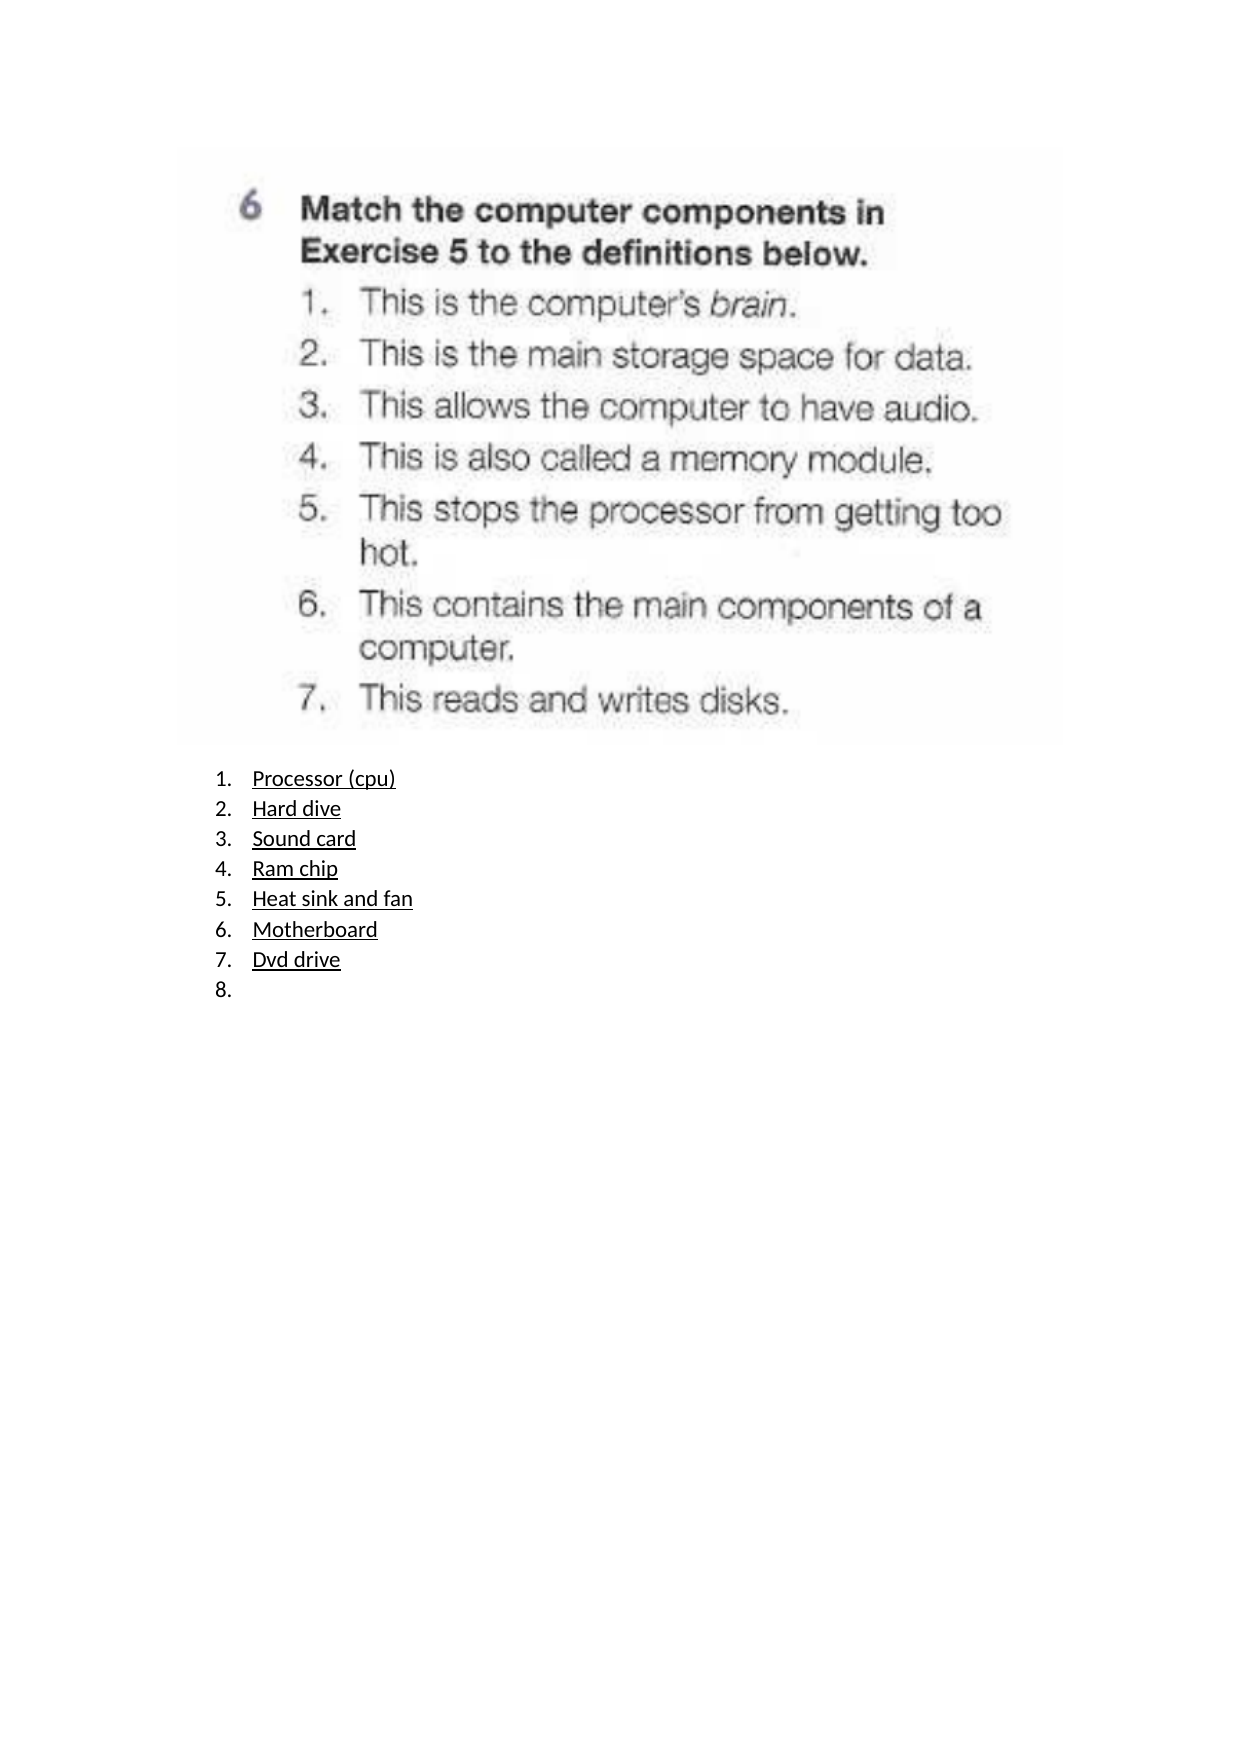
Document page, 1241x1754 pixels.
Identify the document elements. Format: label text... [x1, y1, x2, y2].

list Sound card [215, 824, 1063, 852]
picture [177, 147, 1063, 745]
list Hard dive [215, 794, 1063, 822]
list Ram chip [215, 854, 1063, 882]
list Dvd drive [215, 945, 1063, 973]
list Motherboard [215, 915, 1063, 943]
list Processor (cpu) [215, 764, 1063, 792]
list Heat sink and fan [215, 884, 1063, 913]
